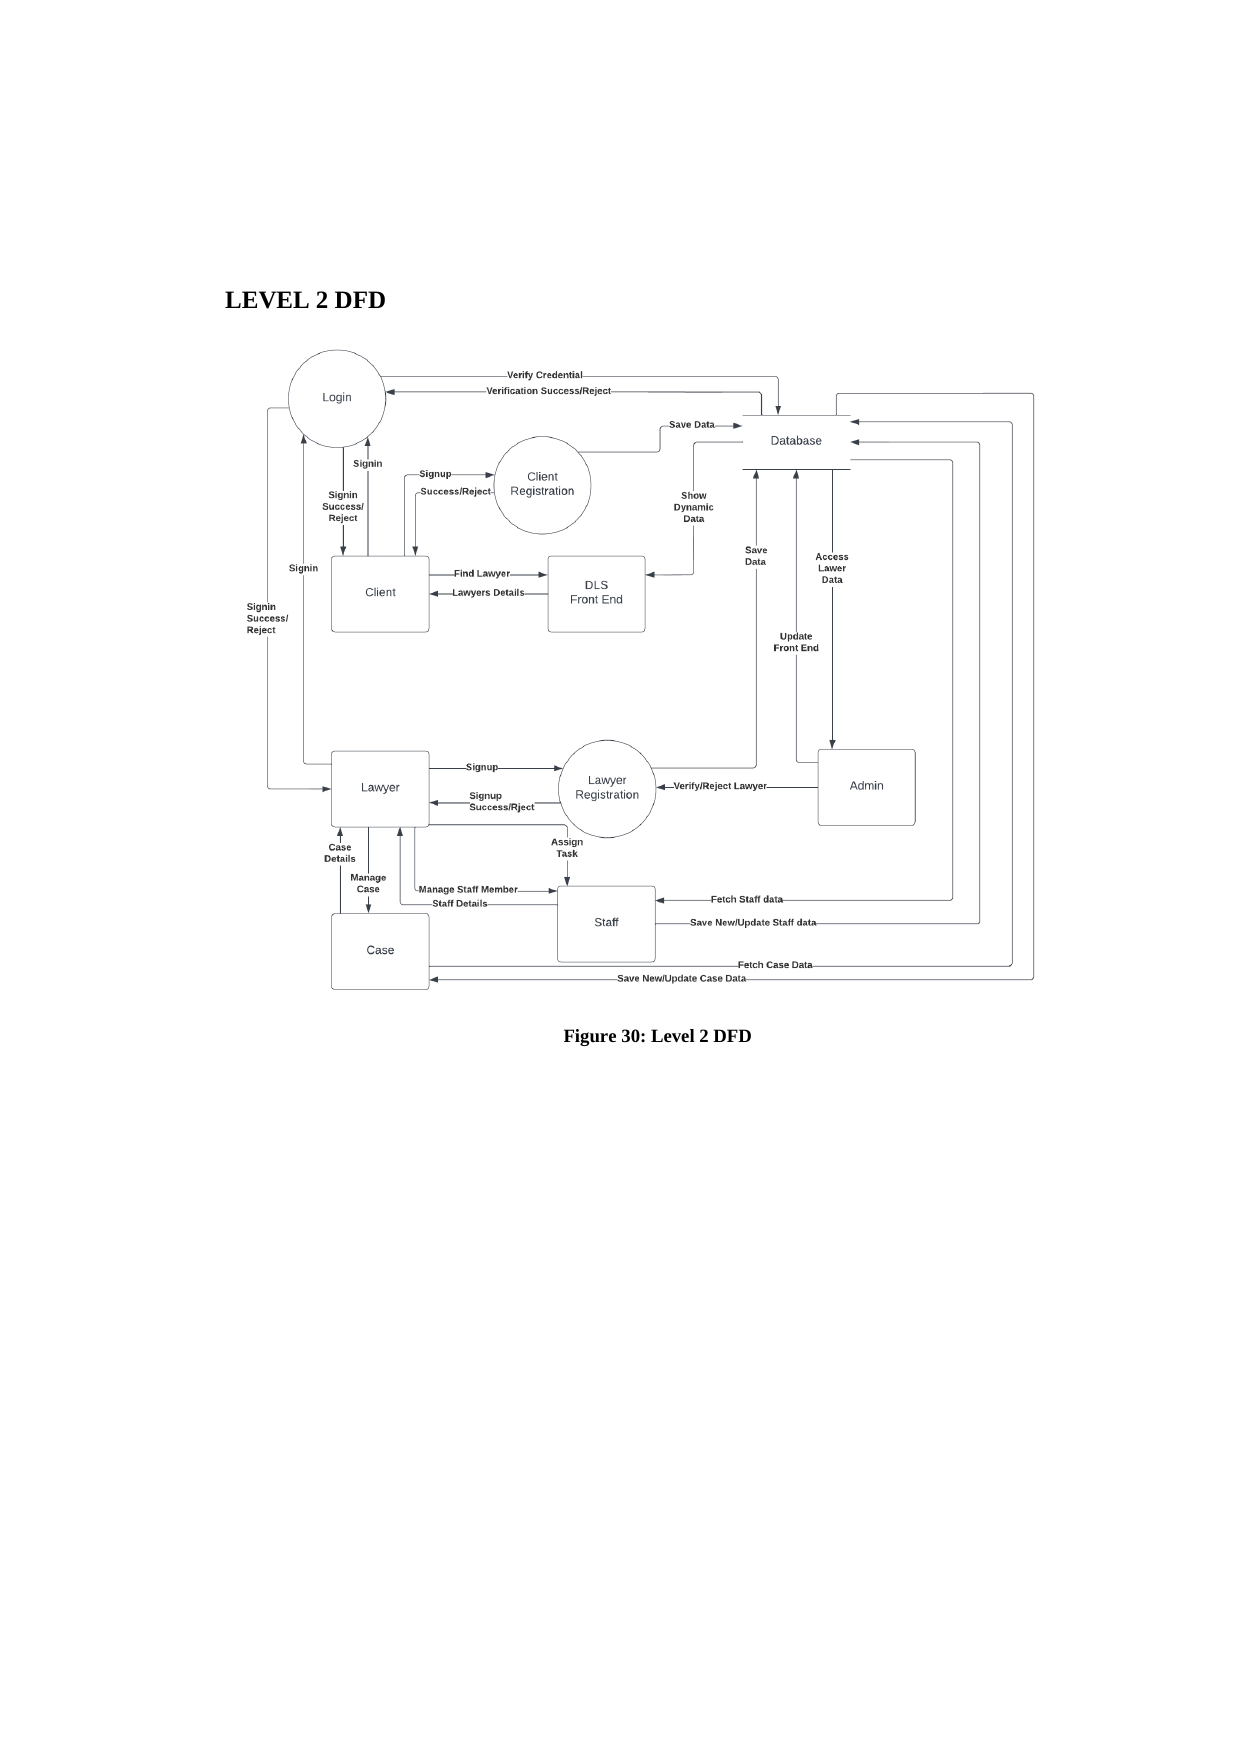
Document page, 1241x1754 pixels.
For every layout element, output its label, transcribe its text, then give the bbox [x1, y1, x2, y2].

text Figure 30: Level 2 DFD [225, 1025, 1090, 1047]
picture [225, 328, 1056, 1011]
text LEVEL 2 DFD [225, 285, 1090, 314]
